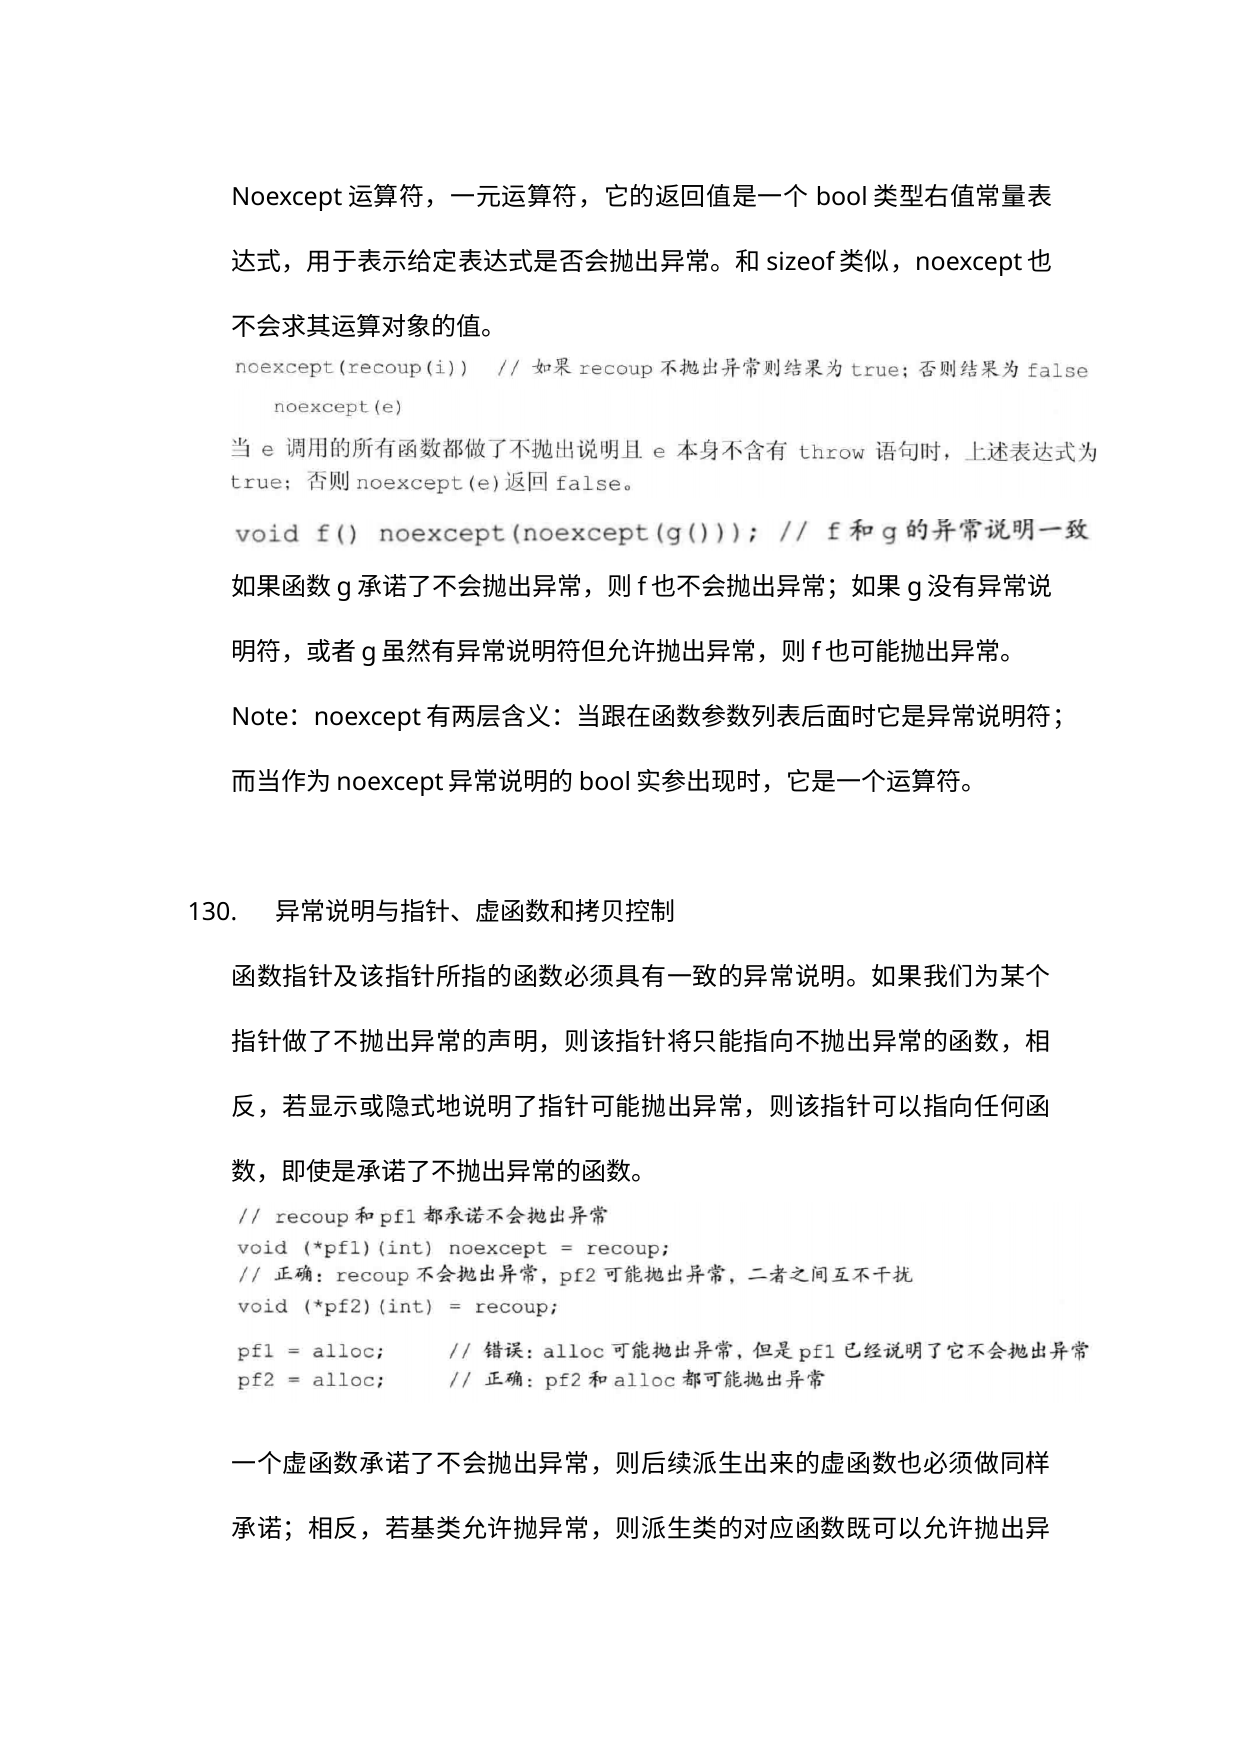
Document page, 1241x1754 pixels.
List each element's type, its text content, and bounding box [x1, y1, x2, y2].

list 函数指针及该指针所指的函数必须具有一致的异常说明。如果我们为某个指针做了不抛出异常的声明，则该指针将只能指向不抛出异常的函数，相反，若显示或隐式地说明了指针可能抛出异常，则该指针可以指向任何函数，即使是承诺了不抛出异常的函数。 [231, 942, 1053, 1202]
list Noexcept运算符，一元运算符，它的返回值是一个bool类型右值常量表达式，用于表示给定表达式是否会抛出异常。和sizeof类似，noexcept也不会求其运算对象的值。 [231, 162, 1053, 357]
list 如果函数g承诺了不会抛出异常，则f也不会抛出异常；如果g没有异常说明符，或者g虽然有异常说明符但允许抛出异常，则f也可能抛出异常。 [231, 552, 1053, 682]
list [231, 1429, 1053, 1559]
picture [231, 519, 1097, 551]
picture [231, 1202, 1097, 1403]
picture [231, 357, 1097, 498]
list Note：noexcept有两层含义：当跟在函数参数列表后面时它是异常说明符；而当作为noexcept异常说明的bool实参出现时，它是一个运算符。 [231, 682, 1053, 812]
list 异常说明与指针、虚函数和拷贝控制 [187, 877, 1053, 942]
